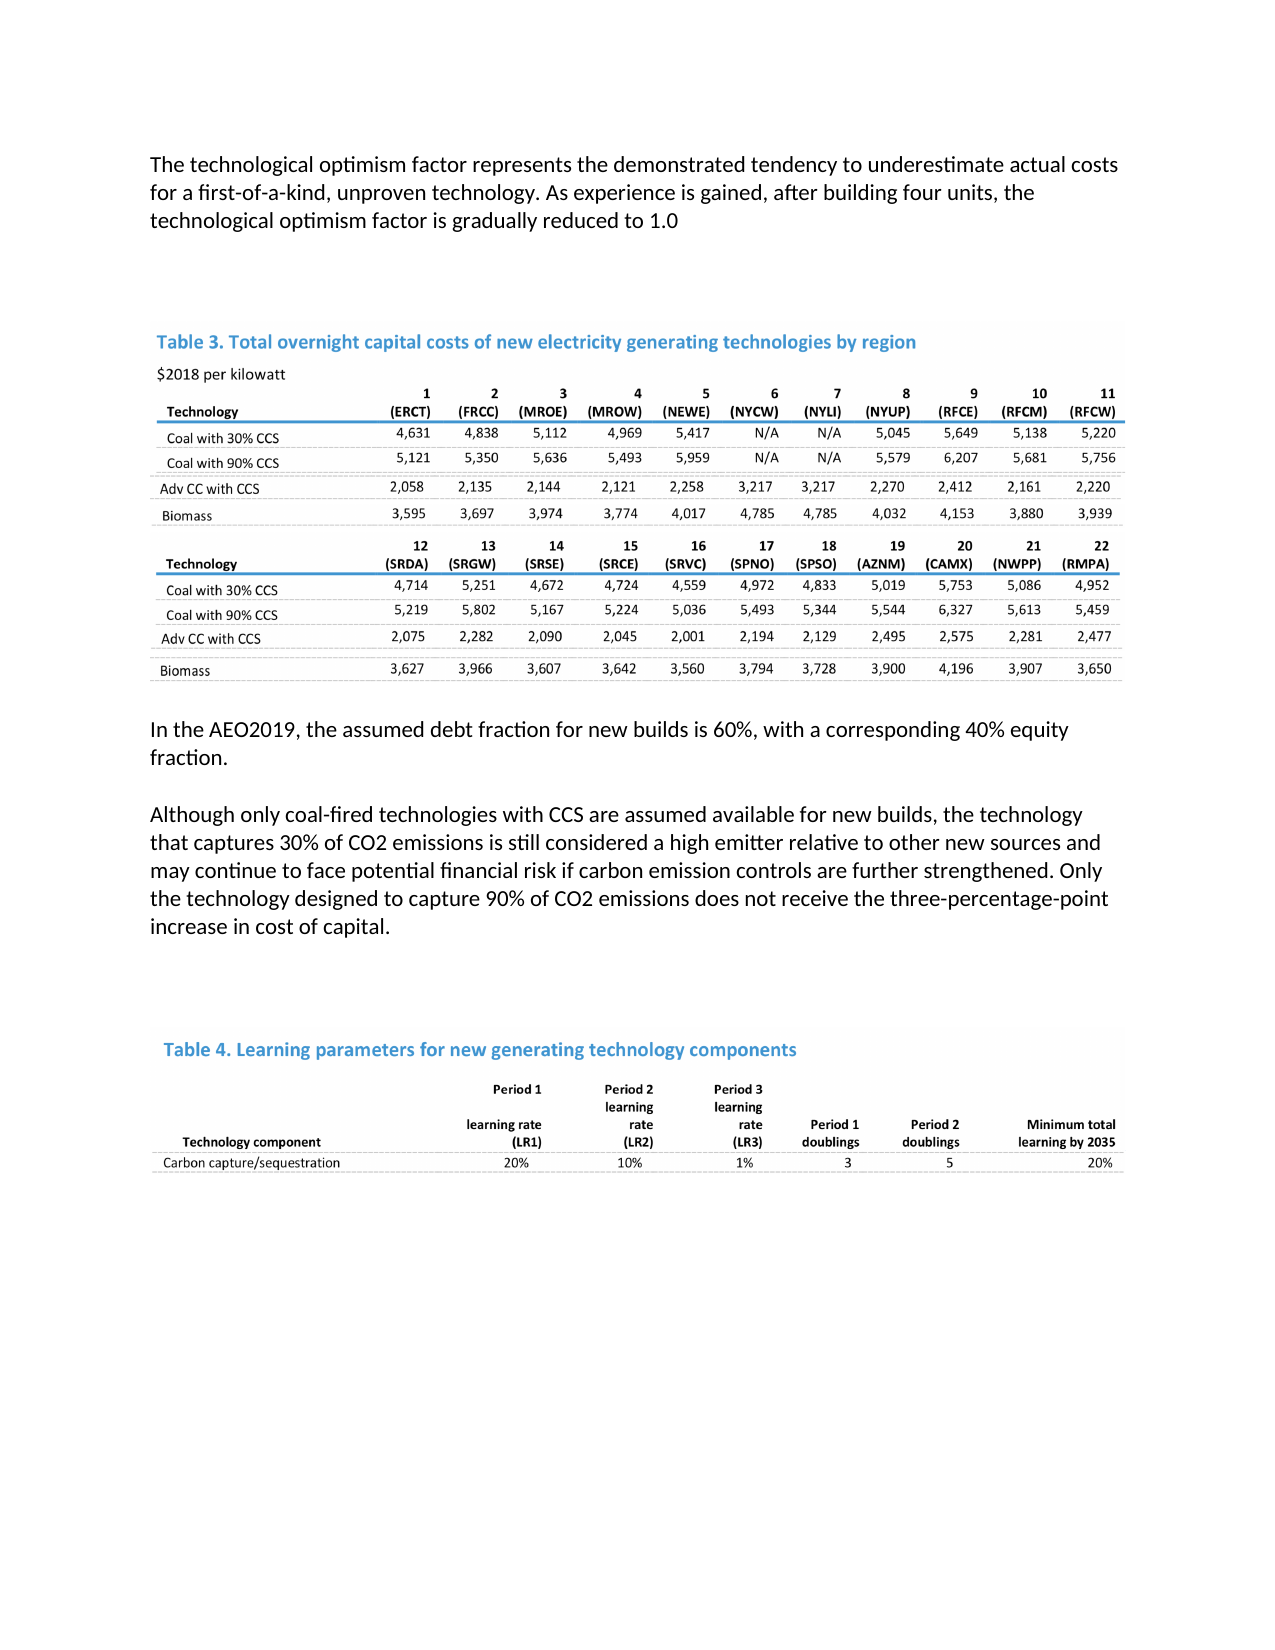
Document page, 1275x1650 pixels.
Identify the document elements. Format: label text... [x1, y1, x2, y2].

picture [150, 504, 1125, 528]
text In the AEO2019, the assumed debt fraction for new builds is 60%, with a corresponding 40% equity fraction. [150, 715, 1125, 771]
picture [150, 1027, 1125, 1174]
text The technological optimism factor represents the demonstrated tendency to underestimate actual costs for a first-of-a-kind, unproven technology. As experience is gained, after building four units, the technological optimism factor is gradually reduced to 1.0 [150, 150, 1125, 234]
text Although only coal-fired technologies with CCS are assumed available for new builds, the technology that captures 30% of CO2 emissions is still considered a high emitter relative to other new sources and may continue to face potential financial risk if carbon emission controls are further strengthened. Only the technology designed to capture 90% of CO2 emissions does not receive the three-percentage-point increase in cost of capital. [150, 800, 1125, 940]
picture [150, 532, 1125, 651]
picture [150, 321, 1125, 500]
picture [150, 656, 1125, 682]
